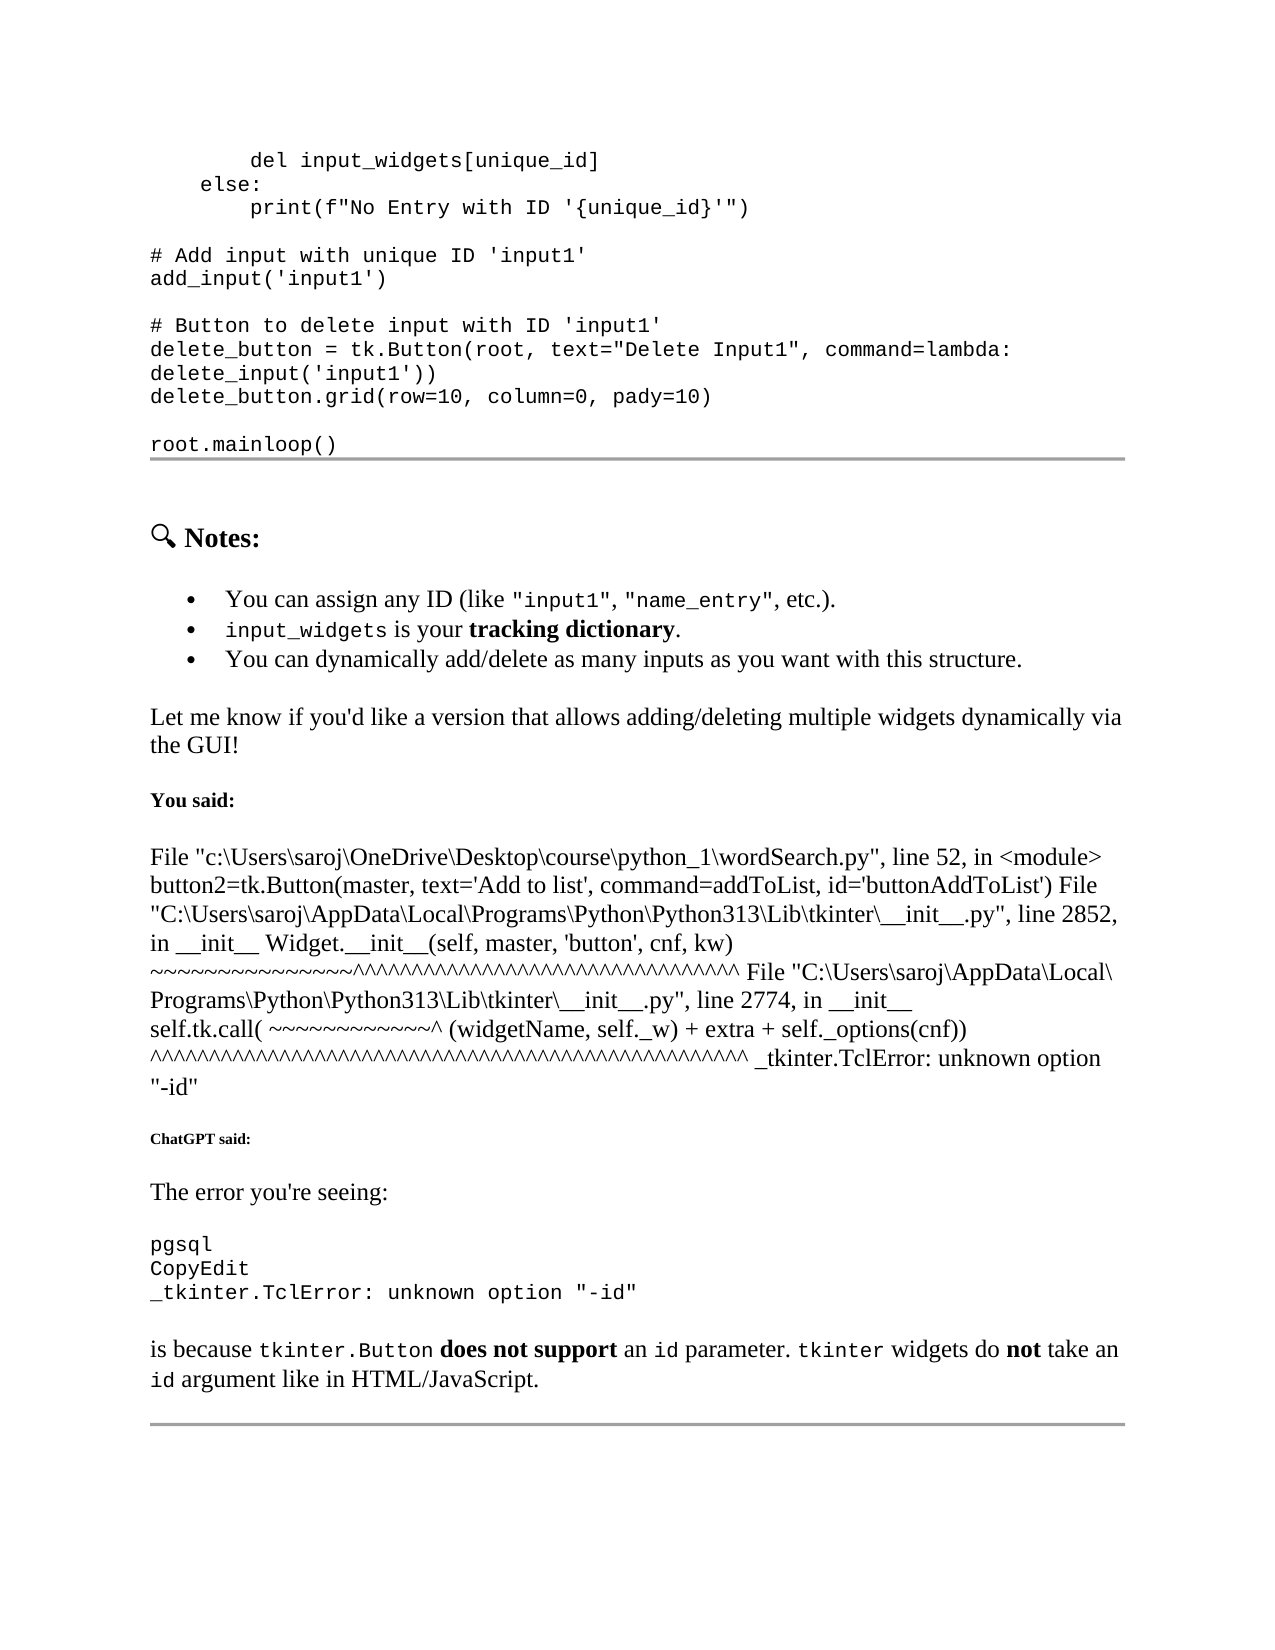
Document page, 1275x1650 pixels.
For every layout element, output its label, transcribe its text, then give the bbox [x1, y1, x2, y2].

text Let me know if you'd like a version that allows adding/deleting multiple widgets dynamically via the GUI! [150, 702, 1125, 759]
text CopyEdit [150, 1258, 1125, 1282]
text 🔍 Notes: [150, 517, 1125, 555]
text You said: [150, 788, 1125, 812]
text root.mainloop() [150, 434, 1125, 457]
text delete_button = tk.Button(root, text="Delete Input1", command=lambda: delete_input('input1')) [150, 339, 1125, 386]
text pgsql [150, 1234, 1125, 1258]
text # Button to delete input with ID 'input1' [150, 316, 1125, 339]
text else: [150, 174, 1125, 197]
text is because tkinter.Button does not support an id parameter. tkinter widgets do not take an id argument like in HTML/JavaScript. [150, 1334, 1125, 1394]
text del input_widgets[unique_id] [150, 150, 1125, 174]
list You can assign any ID (like "input1", "name_entry", etc.). [187, 584, 1125, 614]
text print(f"No Entry with ID '{unique_id}'") [150, 197, 1125, 221]
text The error you're seeing: [150, 1177, 1125, 1205]
text ChatGPT said: [150, 1129, 1125, 1147]
text File "c:\Users\saroj\OneDrive\Desktop\course\python_1\wordSearch.py", line 52, in <module> button2=tk.Button(master, text='Add to list', command=addToList, id='buttonAddToList') File "C:\Users\saroj\AppData\Local\Programs\Python\Python313\Lib\tkinter\__init__.py", line 2852, in __init__ Widget.__init__(self, master, 'button', cnf, kw) ~~~~~~~~~~~~~~~^^^^^^^^^^^^^^^^^^^^^^^^^^^^^^^^^ File "C:\Users\saroj\AppData\Local\Programs\Python\Python313\Lib\tkinter\__init__.py", line 2774, in __init__ self.tk.call( ~~~~~~~~~~~~^ (widgetName, self._w) + extra + self._options(cnf)) ^^^^^^^^^^^^^^^^^^^^^^^^^^^^^^^^^^^^^^^^^^^^^^^^^^^ _tkinter.TclError: unknown option "-id" [150, 842, 1125, 1100]
text _tkinter.TclError: unknown option "-id" [150, 1282, 1125, 1305]
list You can dynamically add/delete as many inputs as you want with this structure. [187, 644, 1125, 672]
list input_widgets is your tracking dictionary. [187, 614, 1125, 644]
text # Add input with unique ID 'input1' [150, 244, 1125, 268]
text delete_button.grid(row=10, column=0, pady=10) [150, 386, 1125, 410]
text add_input('input1') [150, 268, 1125, 292]
